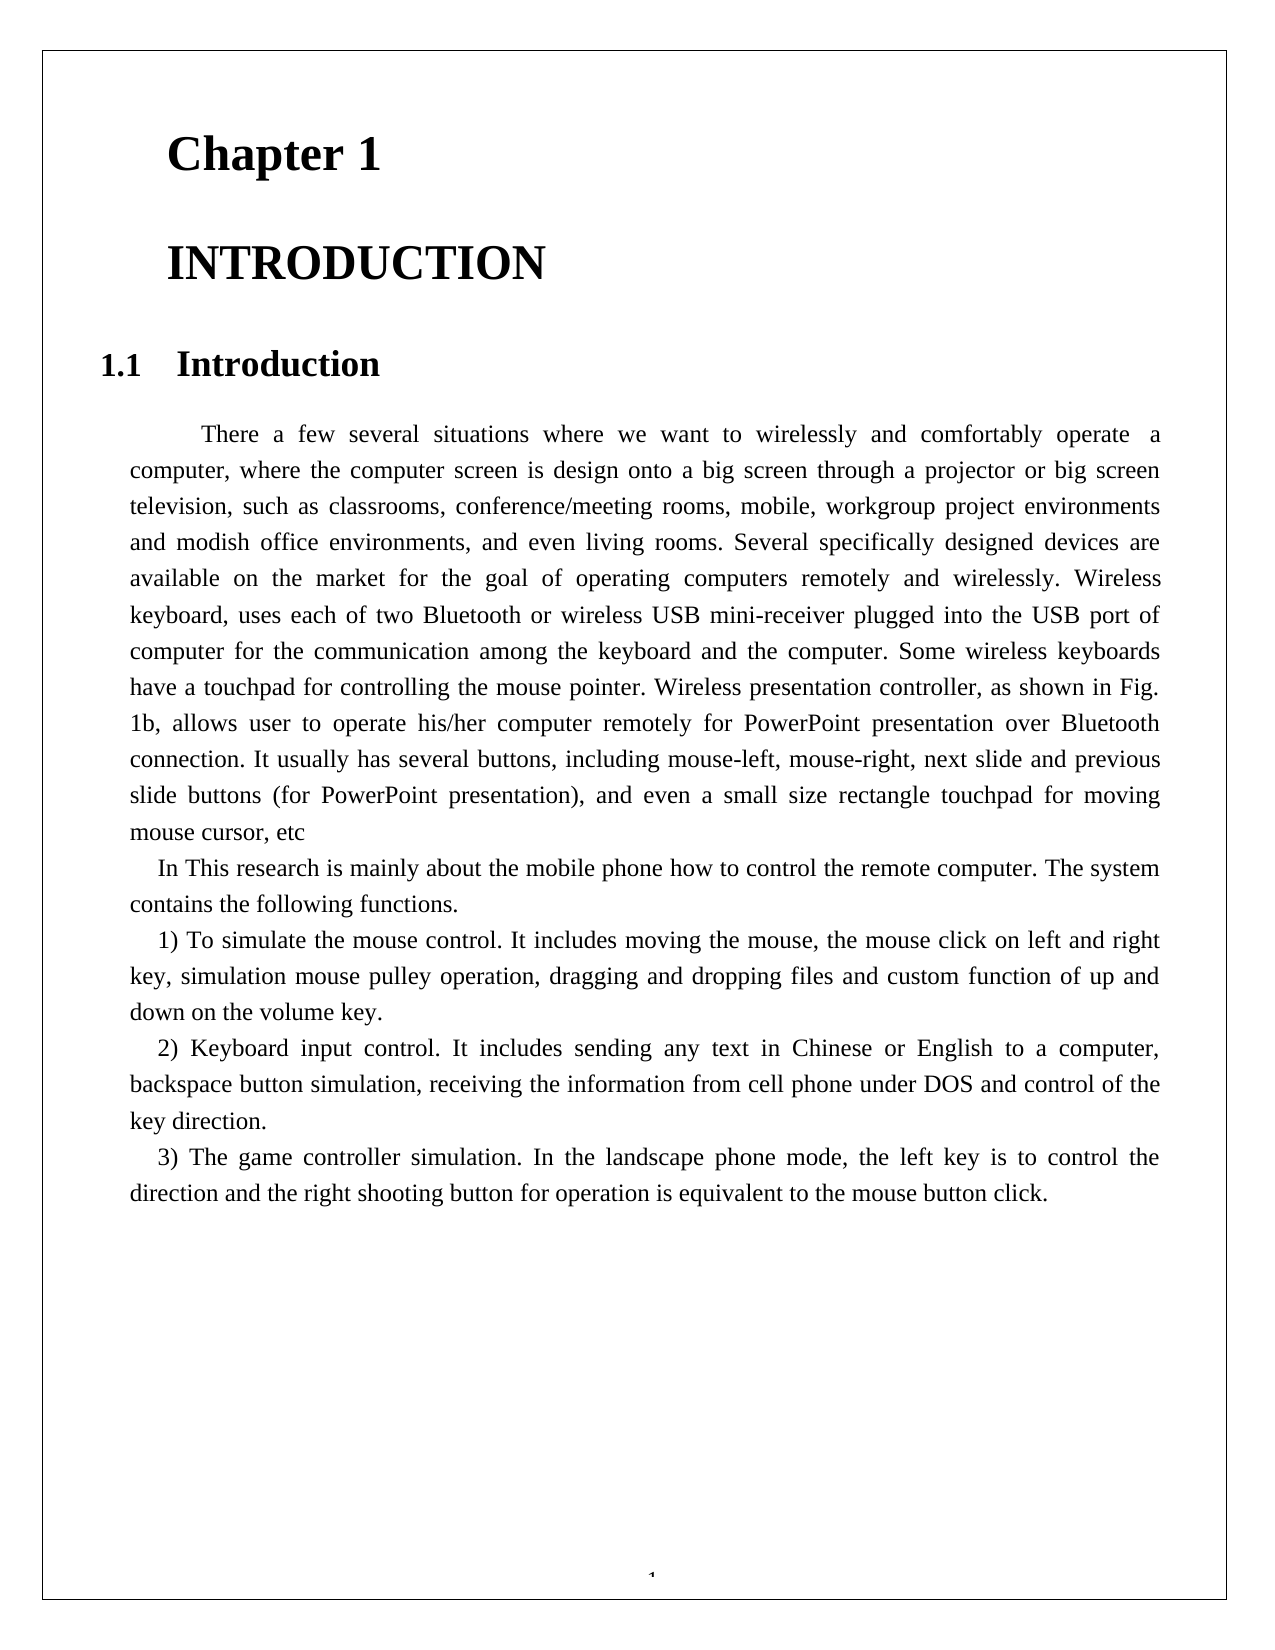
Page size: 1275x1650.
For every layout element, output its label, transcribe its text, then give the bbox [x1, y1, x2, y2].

text In This research is mainly about the mobile phone how to control the remote computer. The system contains the following functions. [129, 853, 1161, 918]
list Keyboard input control. It includes sending any text in Chinese or English to a computer, backspace button simulation, receiving the information from cell phone under DOS and control of the key direction. [129, 1033, 1161, 1134]
list To simulate the mouse control. It includes moving the mouse, the mouse click on left and right key, simulation mouse pulley operation, dragging and dropping files and custom function of up and down on the volume key. [129, 925, 1161, 1026]
subtitle Chapter 1 INTRODUCTION [166, 124, 653, 290]
subtitle Introduction [100, 342, 1226, 385]
list The game controller simulation. In the landscape phone mode, the left key is to control the direction and the right shooting button for operation is equivalent to the mouse button click. [129, 1142, 1161, 1207]
text There a few several situations where we want to wirelessly and comfortably operate a computer, where the computer screen is design onto a big screen through a projector or big screen television, such as classrooms, conference/meeting rooms, mobile, workgroup project environments and modish office environments, and even living rooms. Several specifically designed devices are available on the market for the goal of operating computers remotely and wirelessly. Wireless keyboard, uses each of two Bluetooth or wireless USB mini-receiver plugged into the USB port of computer for the communication among the keyboard and the computer. Some wireless keyboards have a touchpad for controlling the mouse pointer. Wireless presentation controller, as shown in Fig. 1b, allows user to operate his/her computer remotely for PowerPoint presentation over Bluetooth connection. It usually has several buttons, including mouse-left, mouse-right, next slide and previous slide buttons (for PowerPoint presentation), and even a small size rectangle touchpad for moving mouse cursor, etc [129, 419, 1161, 845]
